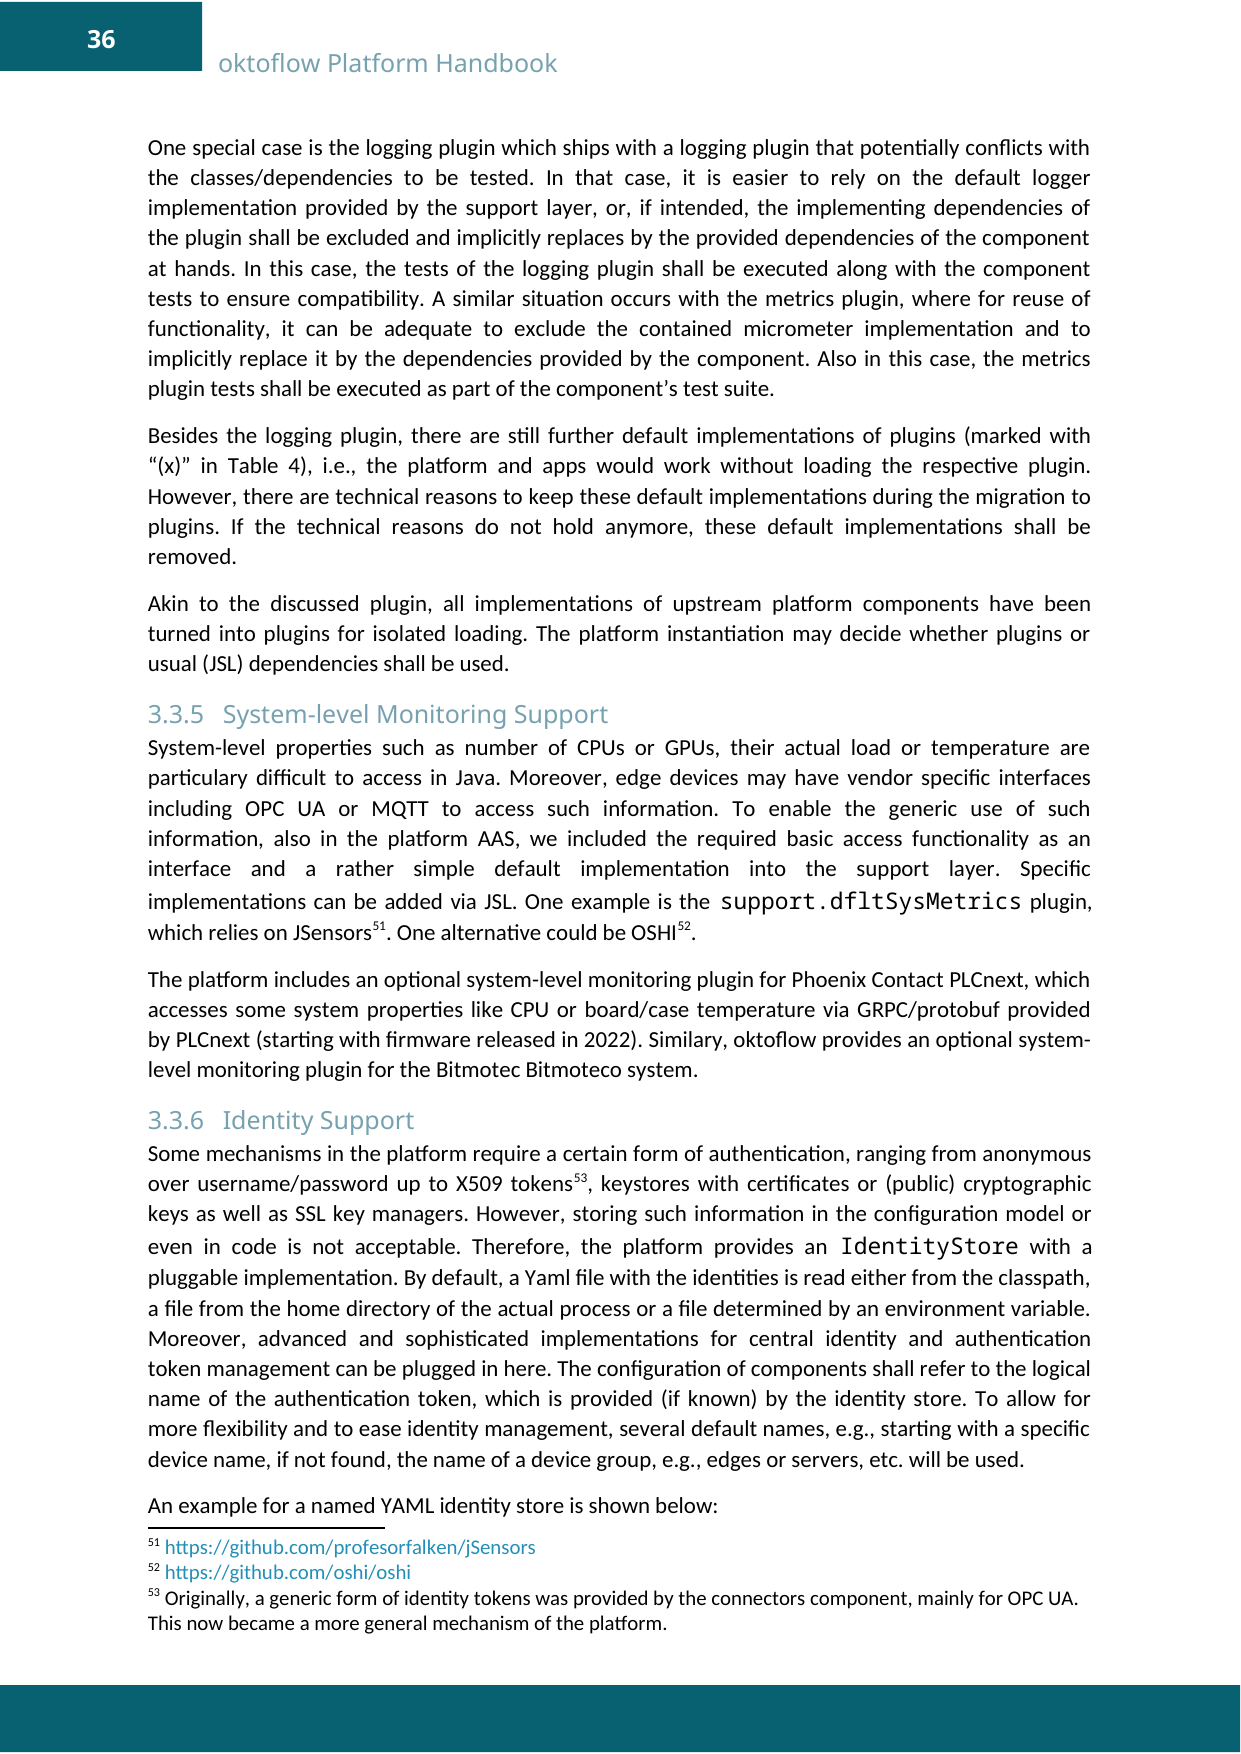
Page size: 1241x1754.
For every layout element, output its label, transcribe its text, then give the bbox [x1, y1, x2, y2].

subtitle Identity Support [148, 1102, 1093, 1136]
text Besides the logging plugin, there are still further default implementations of plugins (marked with “(x)” in Table 4), i.e., the platform and apps would work without loading the respective plugin. However, there are technical reasons to keep these default implementations during the migration to plugins. If the technical reasons do not hold anymore, these default implementations shall be removed. [148, 421, 1093, 570]
text Some mechanisms in the platform require a certain form of authentication, ranging from anonymous over username/password up to X509 tokens, keystores with certificates or (public) cryptographic keys as well as SSL key managers. However, storing such information in the configuration model or even in code is not acceptable. Therefore, the platform provides an IdentityStore with a pluggable implementation. By default, a Yaml file with the identities is read either from the classpath, a file from the home directory of the actual process or a file determined by an environment variable. Moreover, advanced and sophisticated implementations for central identity and authentication token management can be plugged in here. The configuration of components shall refer to the logical name of the authentication token, which is provided (if known) by the identity store. To allow for more flexibility and to ease identity management, several default names, e.g., starting with a specific device name, if not found, the name of a device group, e.g., edges or servers, etc. will be used. [148, 1139, 1093, 1473]
text Akin to the discussed plugin, all implementations of upstream platform components have been turned into plugins for isolated loading. The platform instantiation may decide whether plugins or usual (JSL) dependencies shall be used. [148, 589, 1093, 678]
text System-level properties such as number of CPUs or GPUs, their actual load or temperature are particulary difficult to access in Java. Moreover, edge devices may have vendor specific interfaces including OPC UA or MQTT to access such information. To enable the generic use of such information, also in the platform AAS, we included the required basic access functionality as an interface and a rather simple default implementation into the support layer. Specific implementations can be added via JSL. One example is the support.dfltSysMetrics plugin, which relies on JSensors. One alternative could be OSHI. [148, 733, 1093, 946]
text An example for a named YAML identity store is shown below: [148, 1492, 1093, 1520]
text The platform includes an optional system-level monitoring plugin for Phoenix Contact PLCnext, which accesses some system properties like CPU or board/case temperature via GRPC/protobuf provided by PLCnext (starting with firmware released in 2022). Similary, oktoflow provides an optional system-level monitoring plugin for the Bitmotec Bitmoteco system. [148, 965, 1093, 1083]
subtitle System-level Monitoring Support [148, 696, 1093, 731]
text One special case is the logging plugin which ships with a logging plugin that potentially conflicts with the classes/dependencies to be tested. In that case, it is easier to rely on the default logger implementation provided by the support layer, or, if intended, the implementing dependencies of the plugin shall be excluded and implicitly replaces by the provided dependencies of the component at hands. In this case, the tests of the logging plugin shall be executed along with the component tests to ensure compatibility. A similar situation occurs with the metrics plugin, where for reuse of functionality, it can be adequate to exclude the contained micrometer implementation and to implicitly replace it by the dependencies provided by the component. Also in this case, the metrics plugin tests shall be executed as part of the component’s test suite. [148, 133, 1093, 403]
